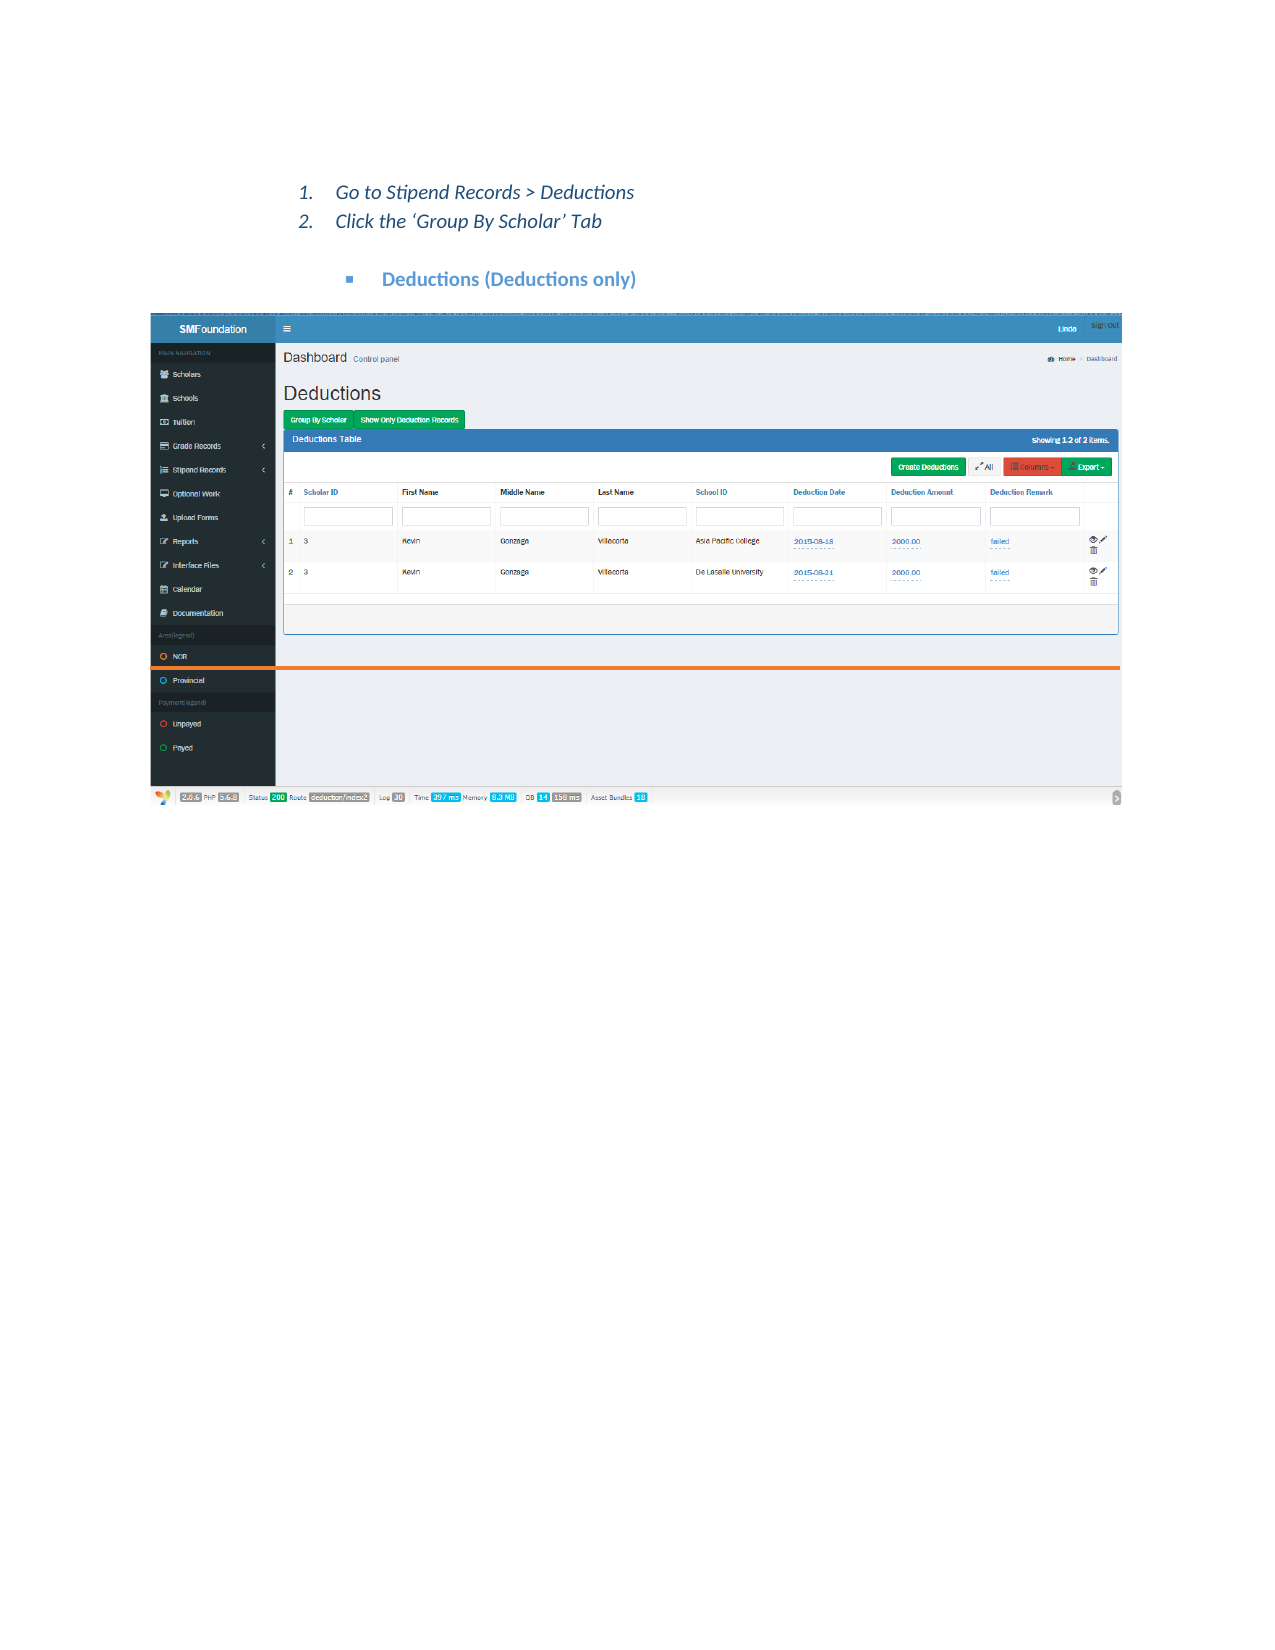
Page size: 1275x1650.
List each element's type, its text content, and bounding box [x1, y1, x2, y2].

list Deductions (Deductions only) [344, 267, 1125, 292]
list Click the ‘Group By Scholar’ Tab [298, 208, 1125, 234]
list Go to Stipend Records > Deductions [298, 179, 1125, 204]
picture [150, 313, 1122, 805]
